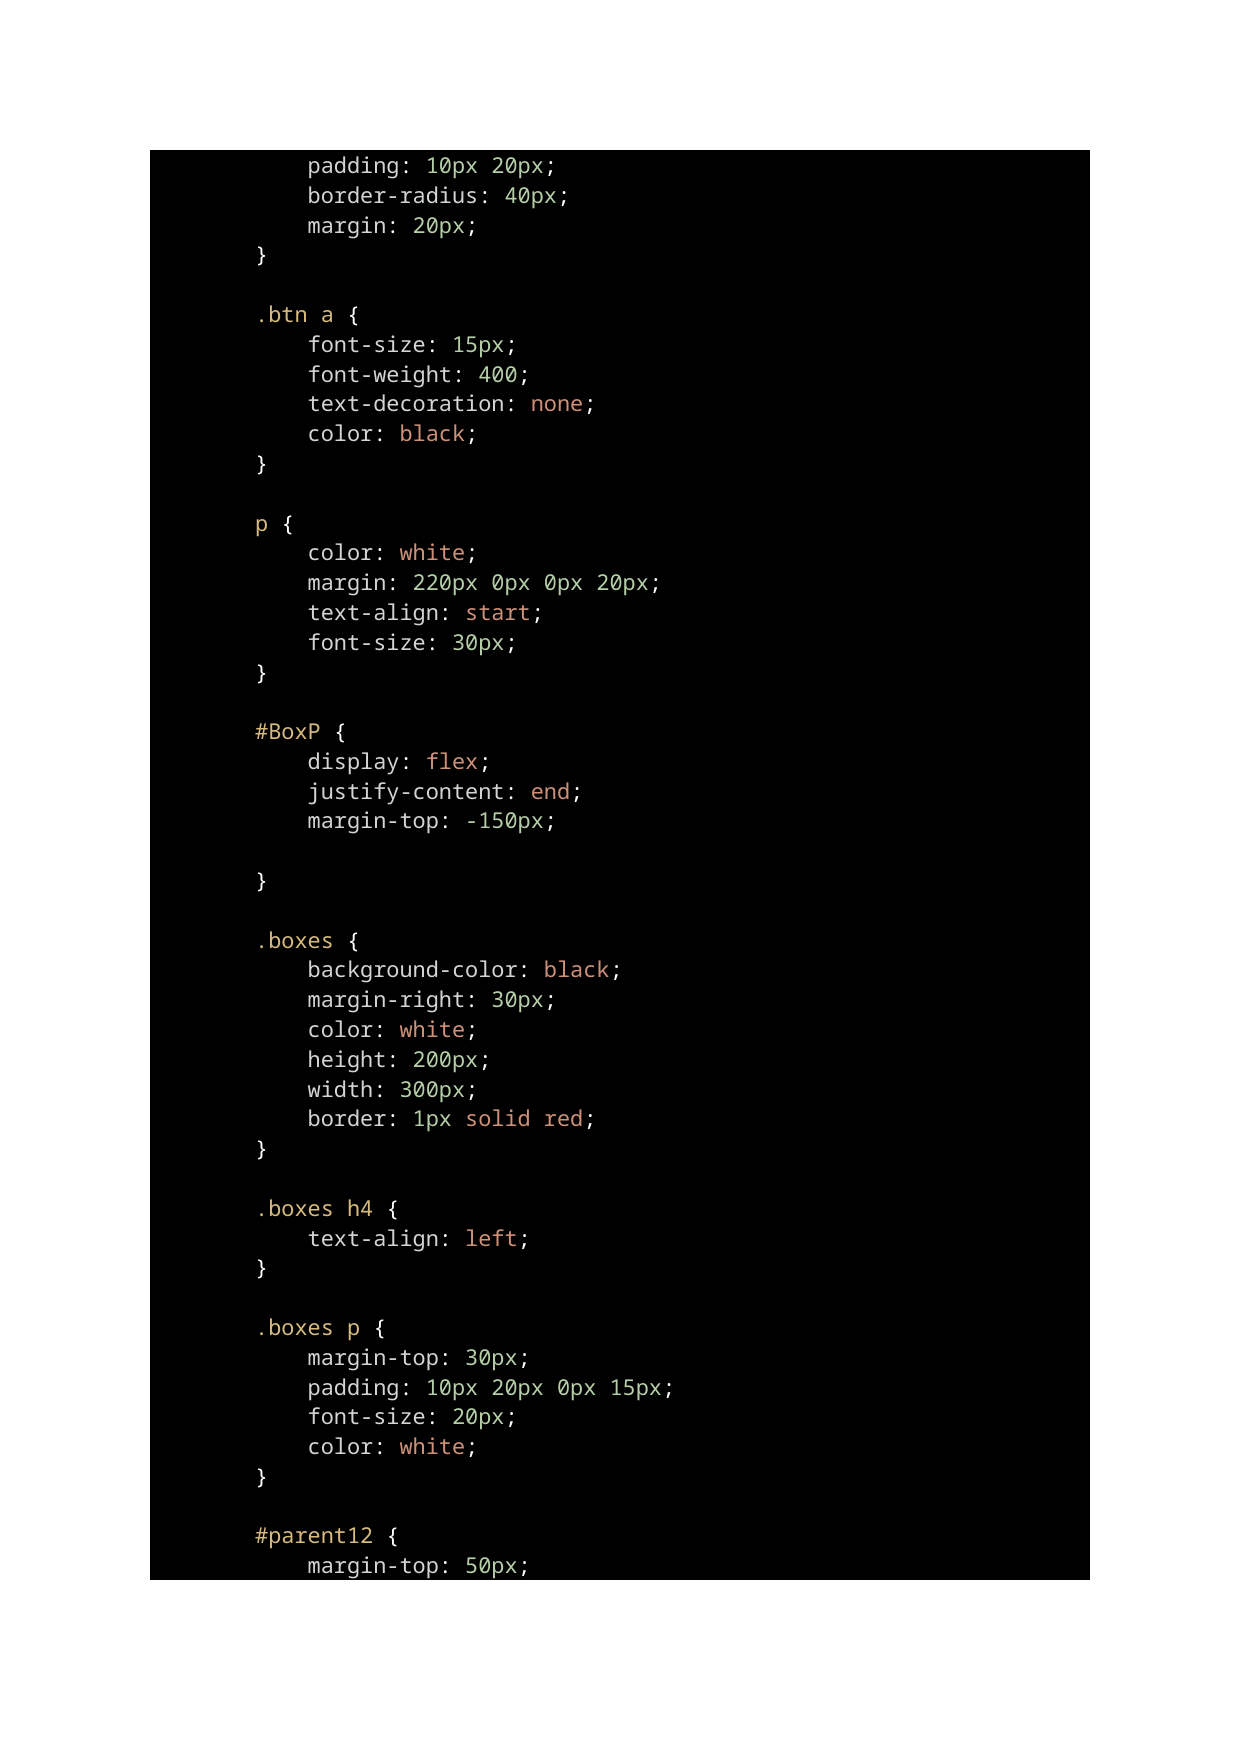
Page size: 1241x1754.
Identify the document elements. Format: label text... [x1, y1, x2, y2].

text font-size: 15px; [150, 329, 1090, 358]
text border-radius: 40px; [150, 180, 1090, 209]
text color: black; [150, 418, 1090, 448]
text .btn a { [150, 299, 1090, 329]
text background-color: black; [150, 954, 1090, 984]
text .boxes { [150, 924, 1090, 954]
text padding: 10px 20px; [150, 150, 1090, 180]
text #BoxP { [150, 716, 1090, 746]
text } [150, 656, 1090, 686]
text } [150, 448, 1090, 478]
text margin-top: 50px; [150, 1550, 1090, 1580]
text height: 200px; [150, 1044, 1090, 1073]
text font-weight: 400; [150, 358, 1090, 388]
text margin-right: 30px; [150, 984, 1090, 1014]
text } [150, 1133, 1090, 1163]
text font-size: 30px; [150, 627, 1090, 656]
text margin: 20px; [150, 209, 1090, 239]
text } [150, 1252, 1090, 1282]
text text-decoration: none; [150, 388, 1090, 418]
text color: white; [150, 1431, 1090, 1461]
text margin-top: 30px; [150, 1342, 1090, 1371]
text #parent12 { [150, 1520, 1090, 1550]
text .boxes p { [150, 1312, 1090, 1342]
text font-size: 20px; [150, 1401, 1090, 1431]
text margin: 220px 0px 0px 20px; [150, 567, 1090, 597]
text padding: 10px 20px 0px 15px; [150, 1371, 1090, 1401]
text color: white; [150, 1014, 1090, 1044]
text text-align: start; [150, 597, 1090, 627]
text .boxes h4 { [150, 1193, 1090, 1222]
text } [150, 865, 1090, 895]
text } [150, 239, 1090, 269]
text } [150, 1461, 1090, 1491]
text display: flex; [150, 746, 1090, 776]
text text-align: left; [150, 1222, 1090, 1252]
text p { [150, 507, 1090, 537]
text color: white; [150, 537, 1090, 567]
text border: 1px solid red; [150, 1103, 1090, 1133]
text width: 300px; [150, 1073, 1090, 1103]
text margin-top: -150px; [150, 805, 1090, 835]
text justify-content: end; [150, 776, 1090, 805]
